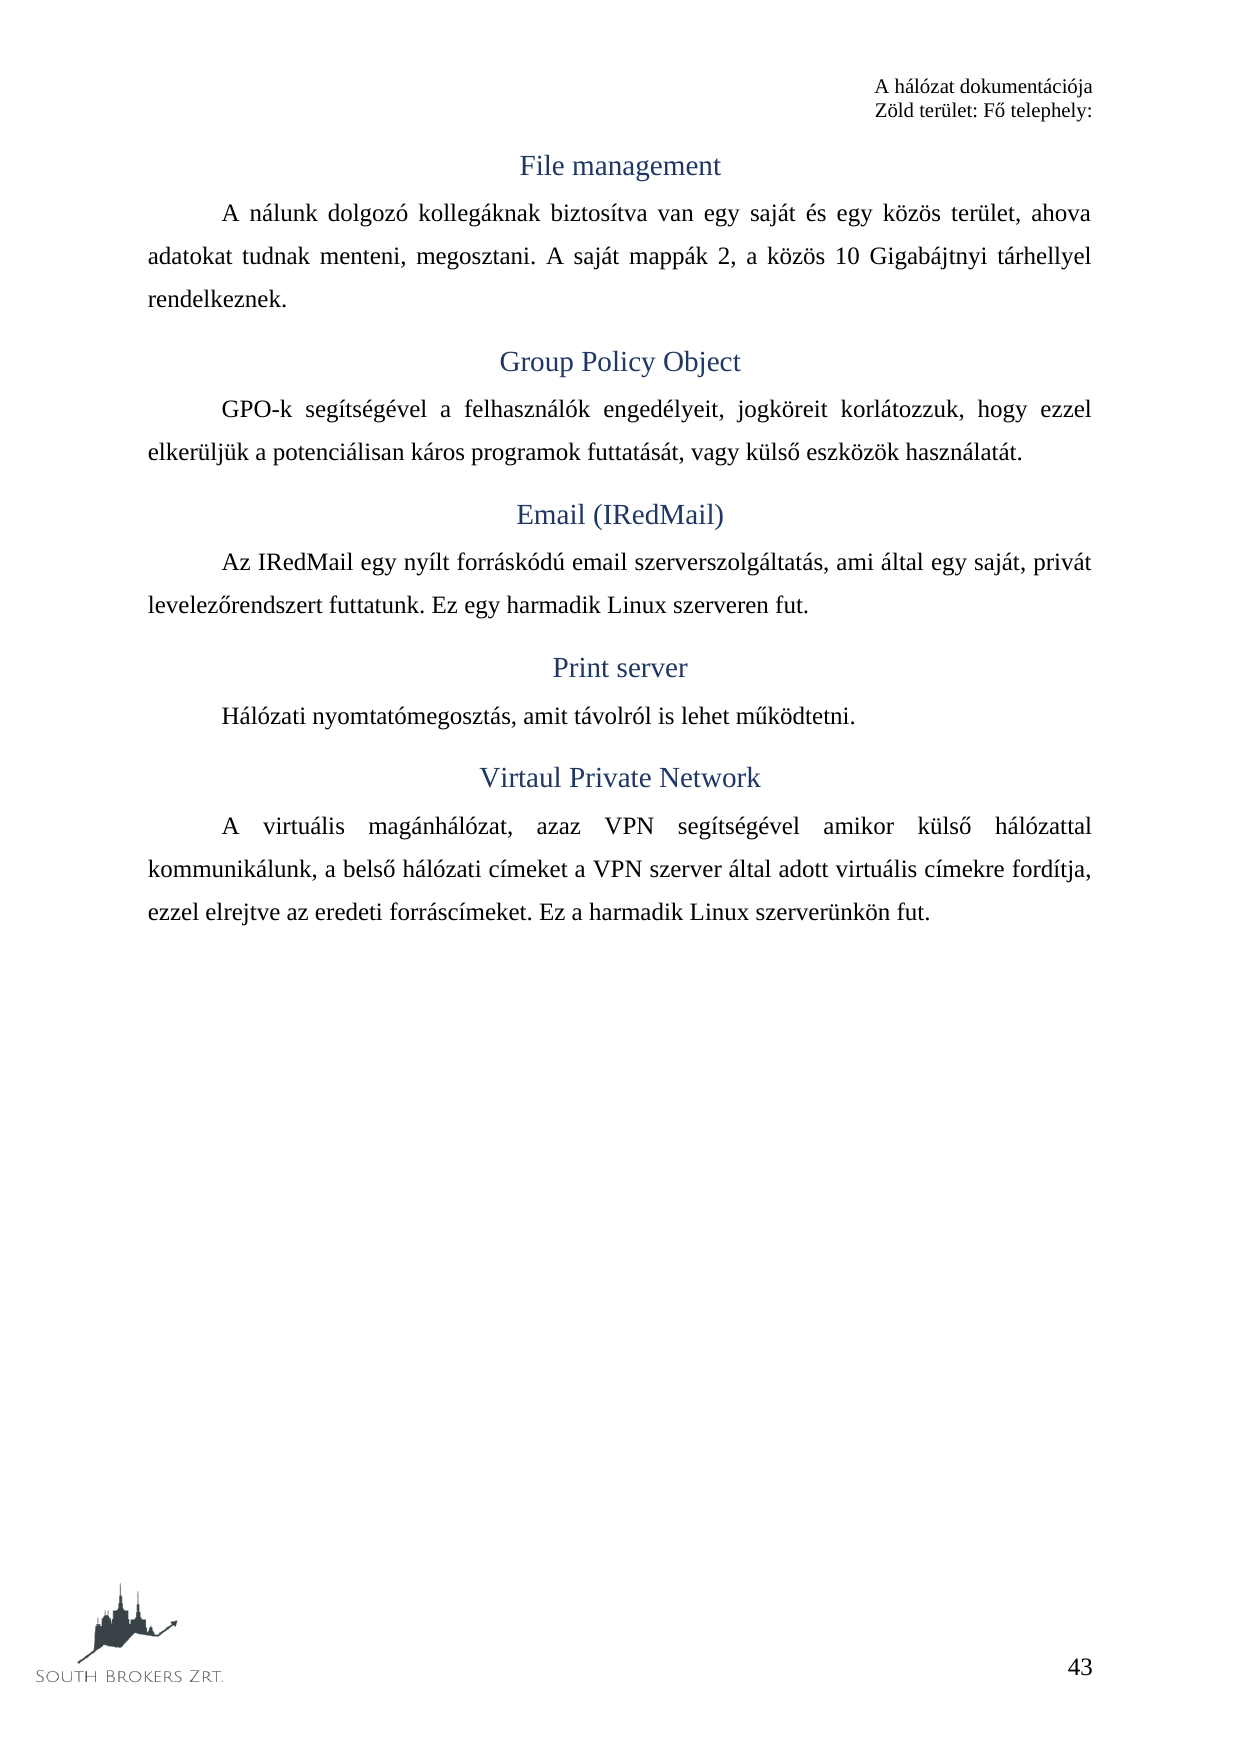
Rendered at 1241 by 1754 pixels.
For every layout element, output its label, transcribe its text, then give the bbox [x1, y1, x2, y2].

picture [0, 1531, 255, 1754]
subtitle File management [148, 148, 1093, 181]
subtitle Virtaul Private Network [148, 761, 1093, 794]
text GPO-k segítségével a felhasználók engedélyeit, jogköreit korlátozzuk, hogy ezzel elkerüljük a potenciálisan káros programok futtatását, vagy külső eszközök használatát. [148, 394, 1093, 466]
text Az IRedMail egy nyílt forráskódú email szerverszolgáltatás, ami által egy saját, privát levelezőrendszert futtatunk. Ez egy harmadik Linux szerveren fut. [148, 547, 1093, 619]
subtitle Email (IRedMail) [148, 497, 1093, 531]
text A virtuális magánhálózat, azaz VPN segítségével amikor külső hálózattal kommunikálunk, a belső hálózati címeket a VPN szerver által adott virtuális címekre fordítja, ezzel elrejtve az eredeti forráscímeket. Ez a harmadik Linux szerverünkön fut. [148, 811, 1093, 926]
text Hálózati nyomtatómegosztás, amit távolról is lehet működtetni. [148, 701, 1093, 729]
subtitle Group Policy Object [148, 344, 1093, 377]
subtitle Print server [148, 650, 1093, 684]
text A nálunk dolgozó kollegáknak biztosítva van egy saját és egy közös terület, ahova adatokat tudnak menteni, megosztani. A saját mappák 2, a közös 10 Gigabájtnyi tárhellyel rendelkeznek. [148, 198, 1093, 313]
